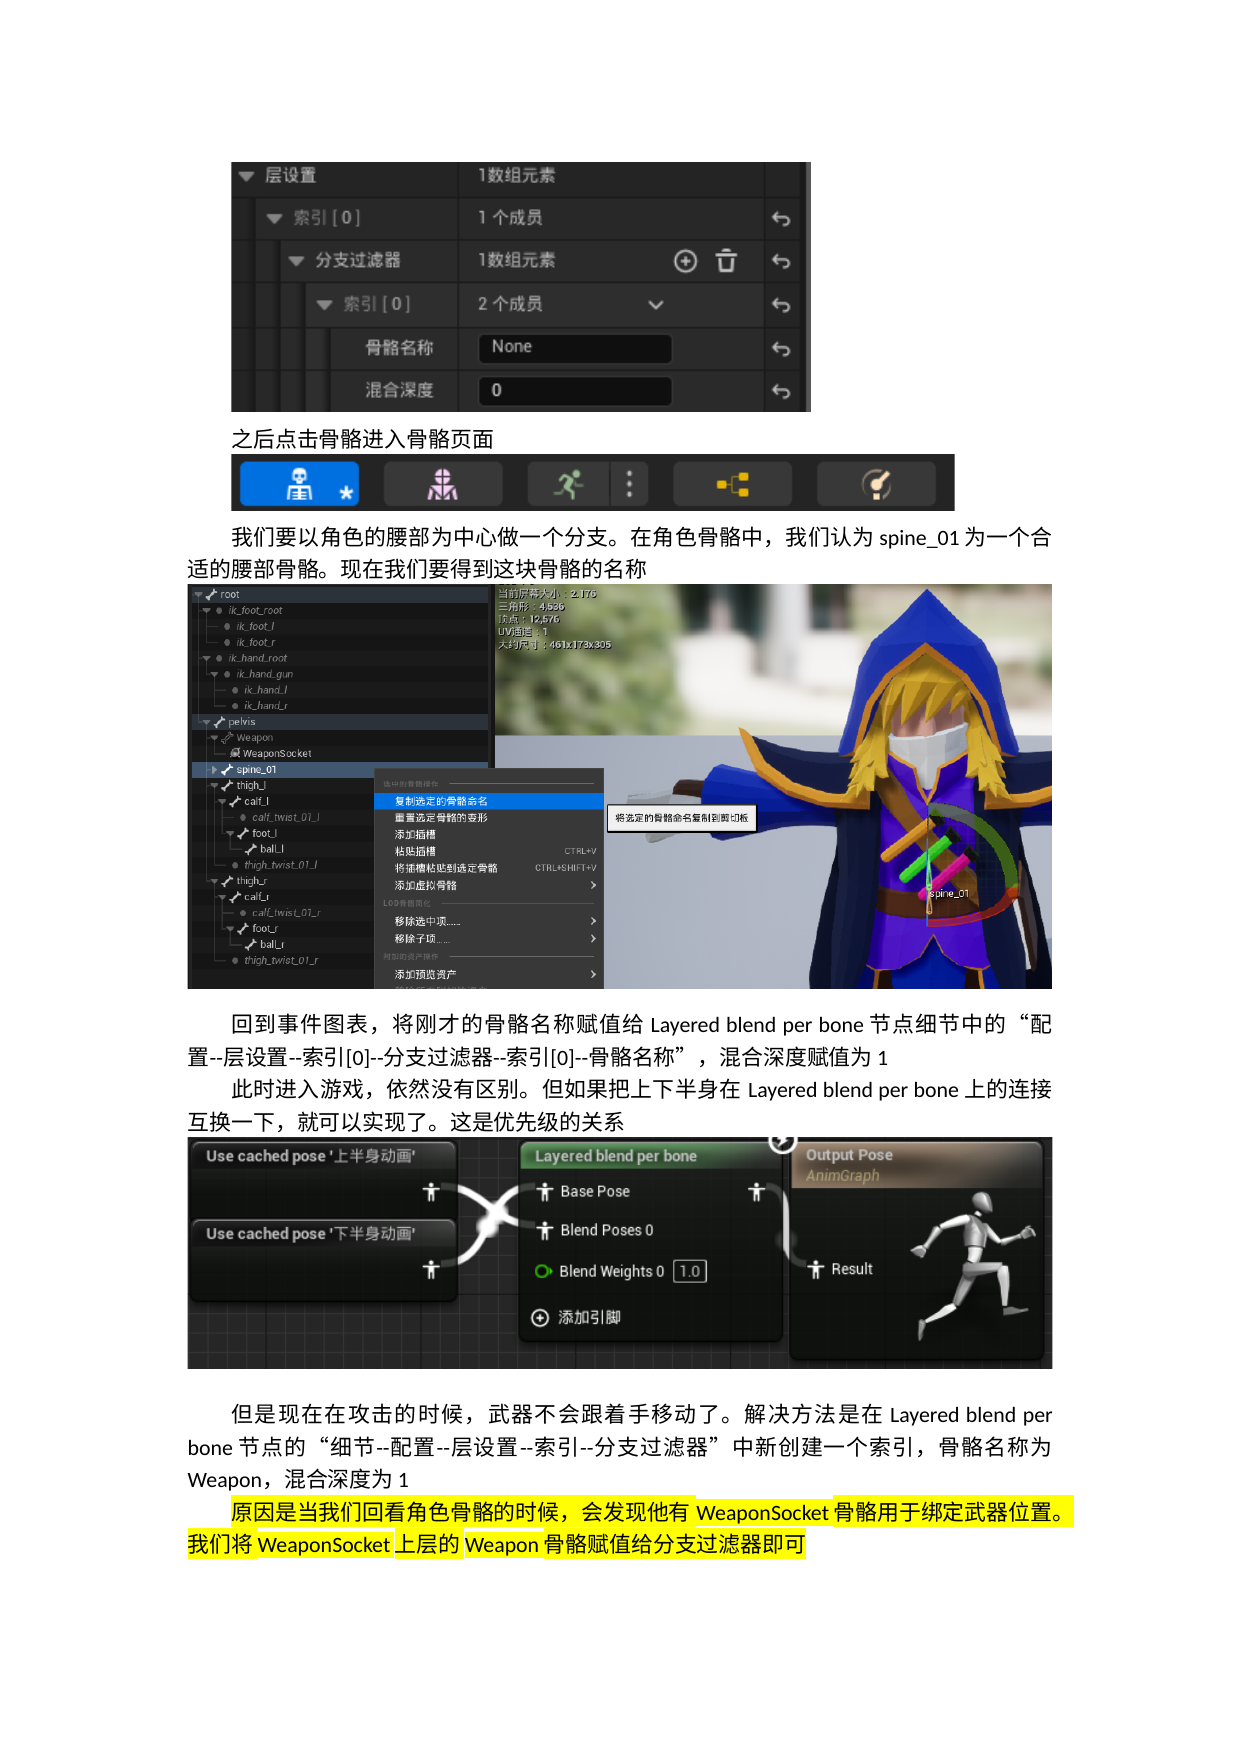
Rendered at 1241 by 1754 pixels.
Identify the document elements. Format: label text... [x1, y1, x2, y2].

picture [231, 162, 811, 412]
text 但是现在在攻击的时候，武器不会跟着手移动了。解决方法是在Layered blend per bone节点的“细节--配置--层设置--索引--分支过滤器”中新创建一个索引，骨骼名称为Weapon，混合深度为1 [187, 1397, 1053, 1494]
picture [231, 454, 955, 511]
text 之后点击骨骼进入骨骼页面 [187, 422, 1053, 454]
text 我们要以角色的腰部为中心做一个分支。在角色骨骼中，我们认为spine_01为一个合适的腰部骨骼。现在我们要得到这块骨骼的名称 [187, 519, 1053, 584]
text 此时进入游戏，依然没有区别。但如果把上下半身在Layered blend per bone上的连接互换一下，就可以实现了。这是优先级的关系 [187, 1072, 1053, 1137]
picture [187, 584, 1052, 989]
picture [187, 1137, 1053, 1369]
text 回到事件图表，将刚才的骨骼名称赋值给Layered blend per bone节点细节中的“配置--层设置--索引[0]--分支过滤器--索引[0]--骨骼名称”，混合深度赋值为1 [187, 1007, 1053, 1072]
text 原因是当我们回看角色骨骼的时候，会发现他有WeaponSocket骨骼用于绑定武器位置。我们将WeaponSocket上层的Weapon骨骼赋值给分支过滤器即可 [187, 1494, 1053, 1559]
